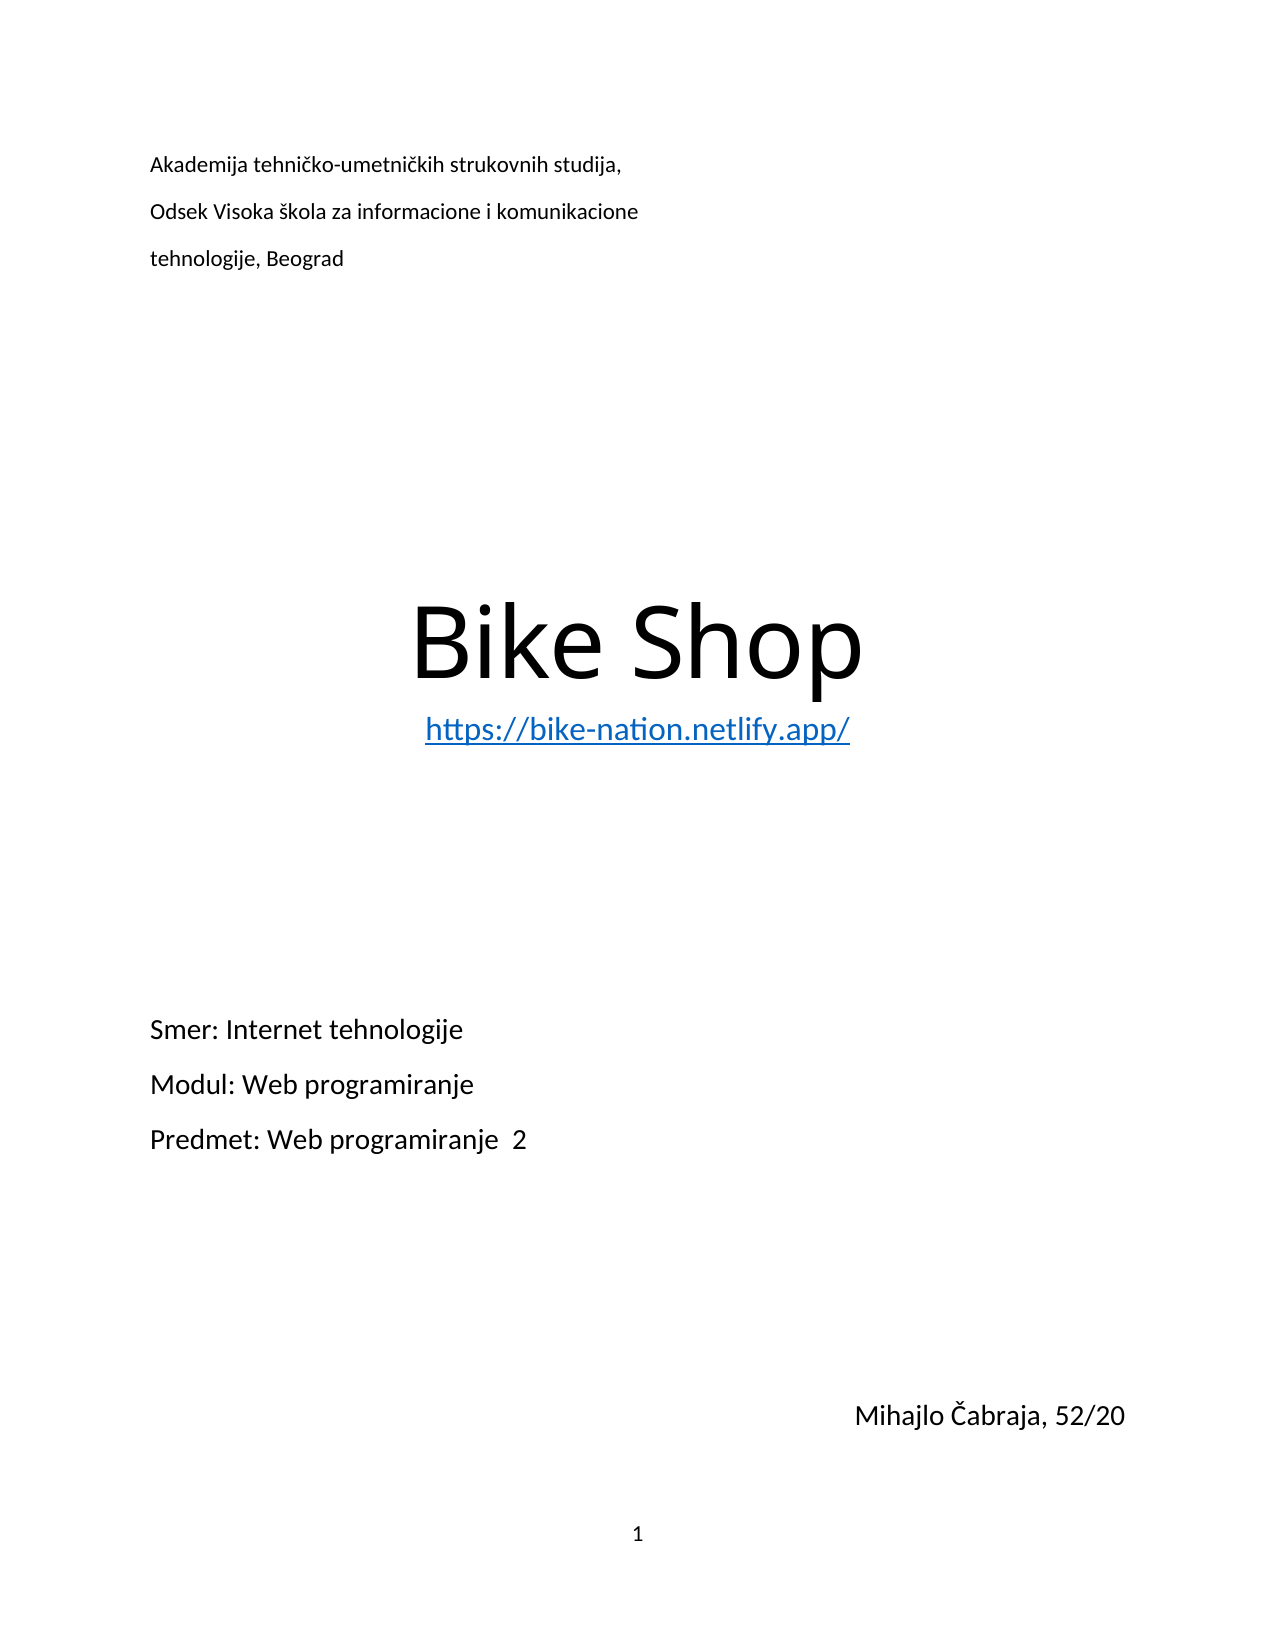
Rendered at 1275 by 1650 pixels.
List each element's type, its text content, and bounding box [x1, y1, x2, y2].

text Smer: Internet tehnologije [150, 1011, 1125, 1047]
text https://bike-nation.netlify.app/ [150, 708, 1125, 749]
text Predmet: Web programiranje 2 [150, 1121, 1125, 1157]
text Akademija tehničko-umetničkih strukovnih studija, [150, 150, 1125, 178]
text Modul: Web programiranje [150, 1066, 1125, 1102]
title Bike Shop [150, 572, 1125, 708]
text Odsek Visoka škola za informacione i komunikacione [150, 197, 1125, 225]
text tehnologije, Beograd [150, 244, 1125, 272]
text Mihajlo Čabraja, 52/20 [150, 1397, 1125, 1433]
